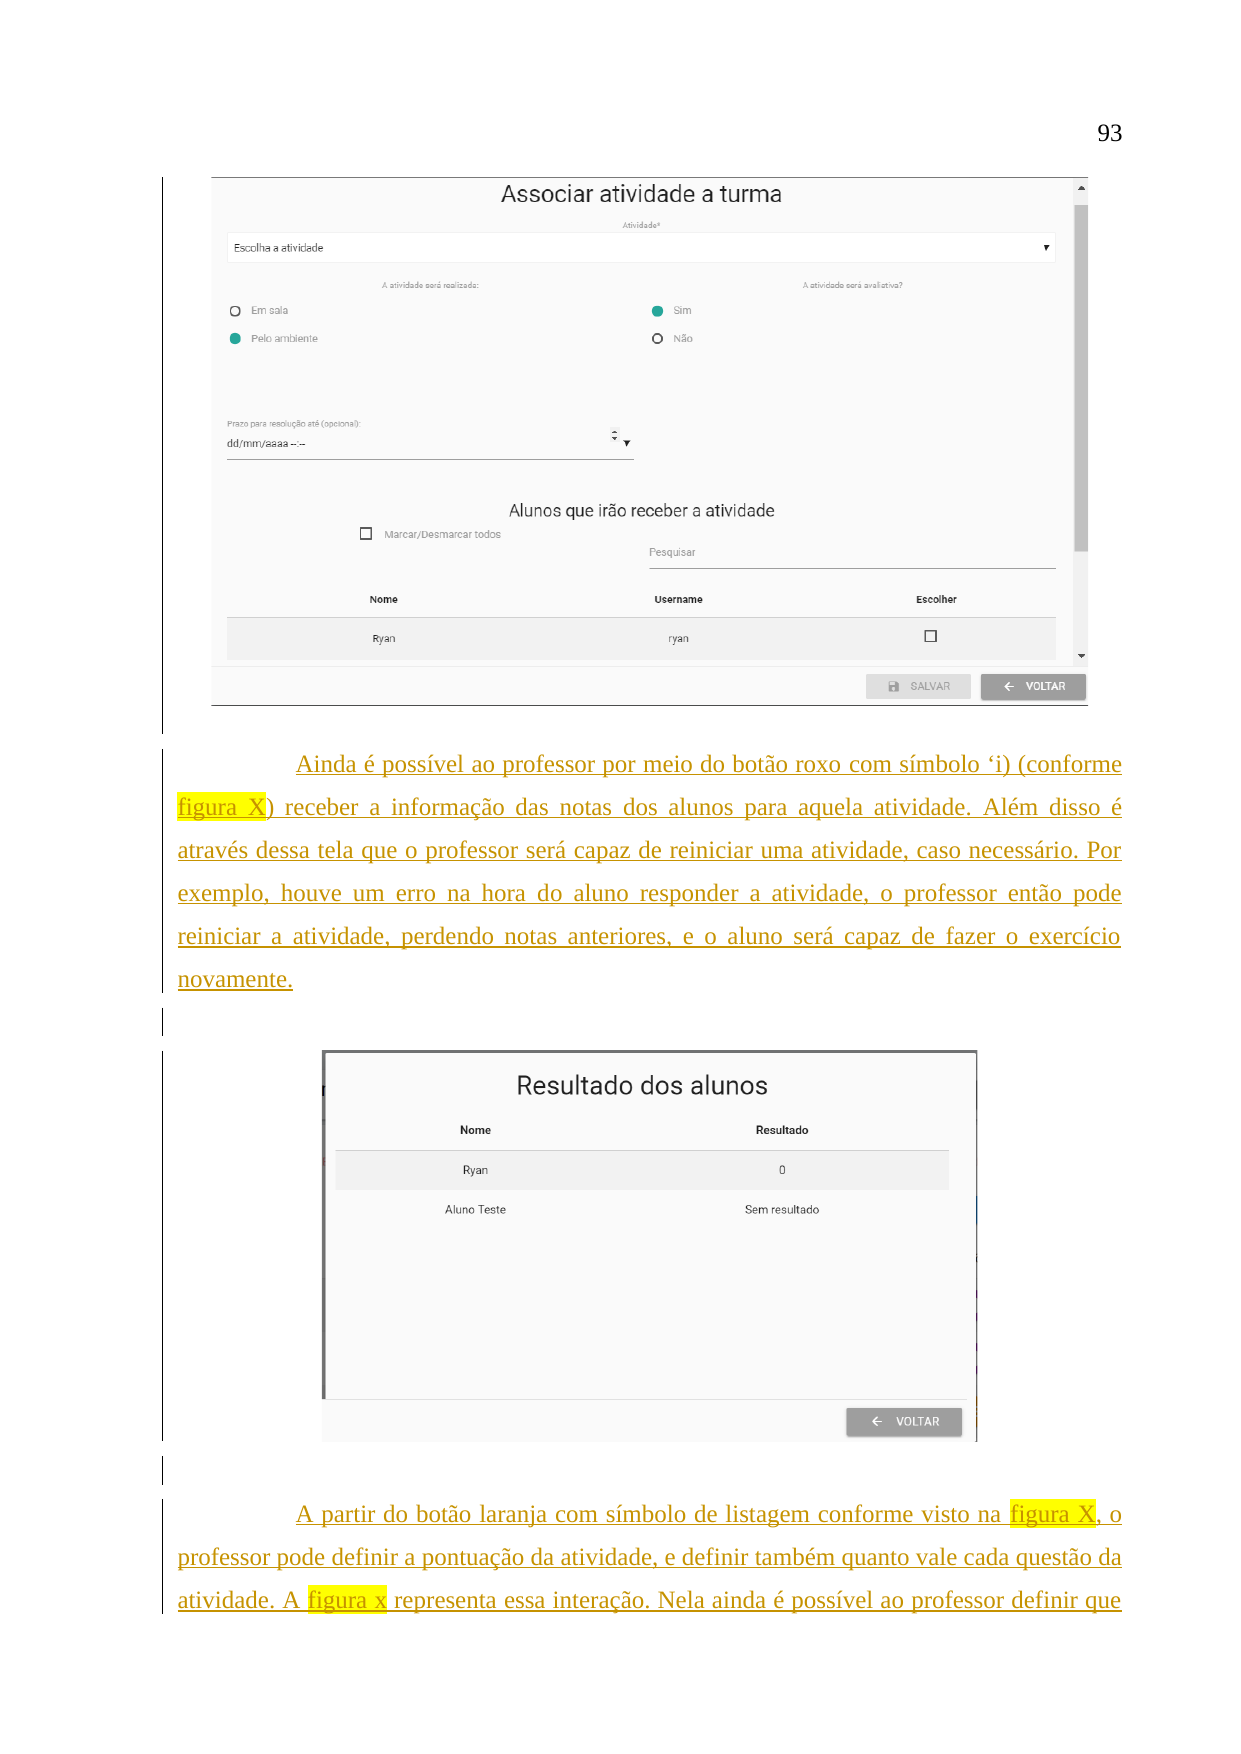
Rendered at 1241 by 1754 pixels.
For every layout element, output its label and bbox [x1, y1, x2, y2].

picture [321, 1050, 978, 1442]
picture [211, 177, 1089, 706]
